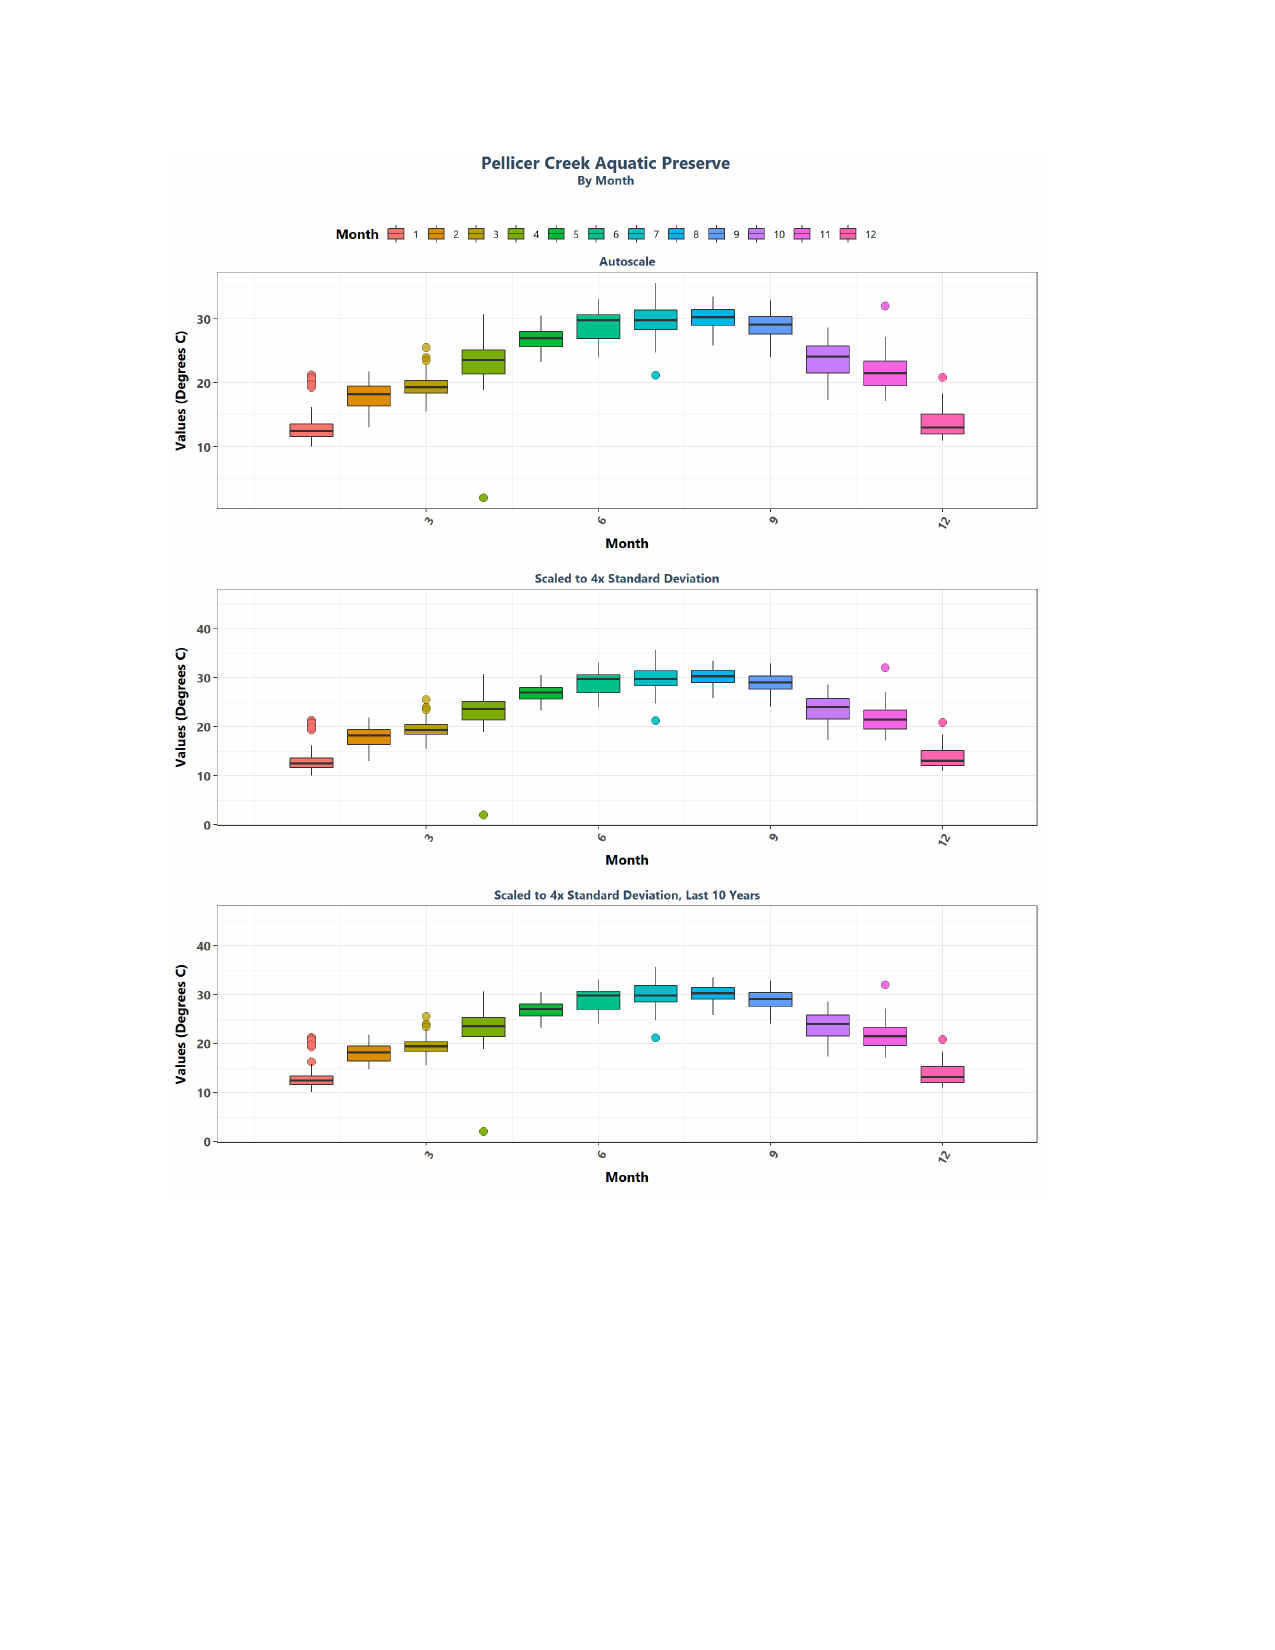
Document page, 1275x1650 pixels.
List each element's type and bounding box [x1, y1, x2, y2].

picture [168, 150, 1044, 1200]
